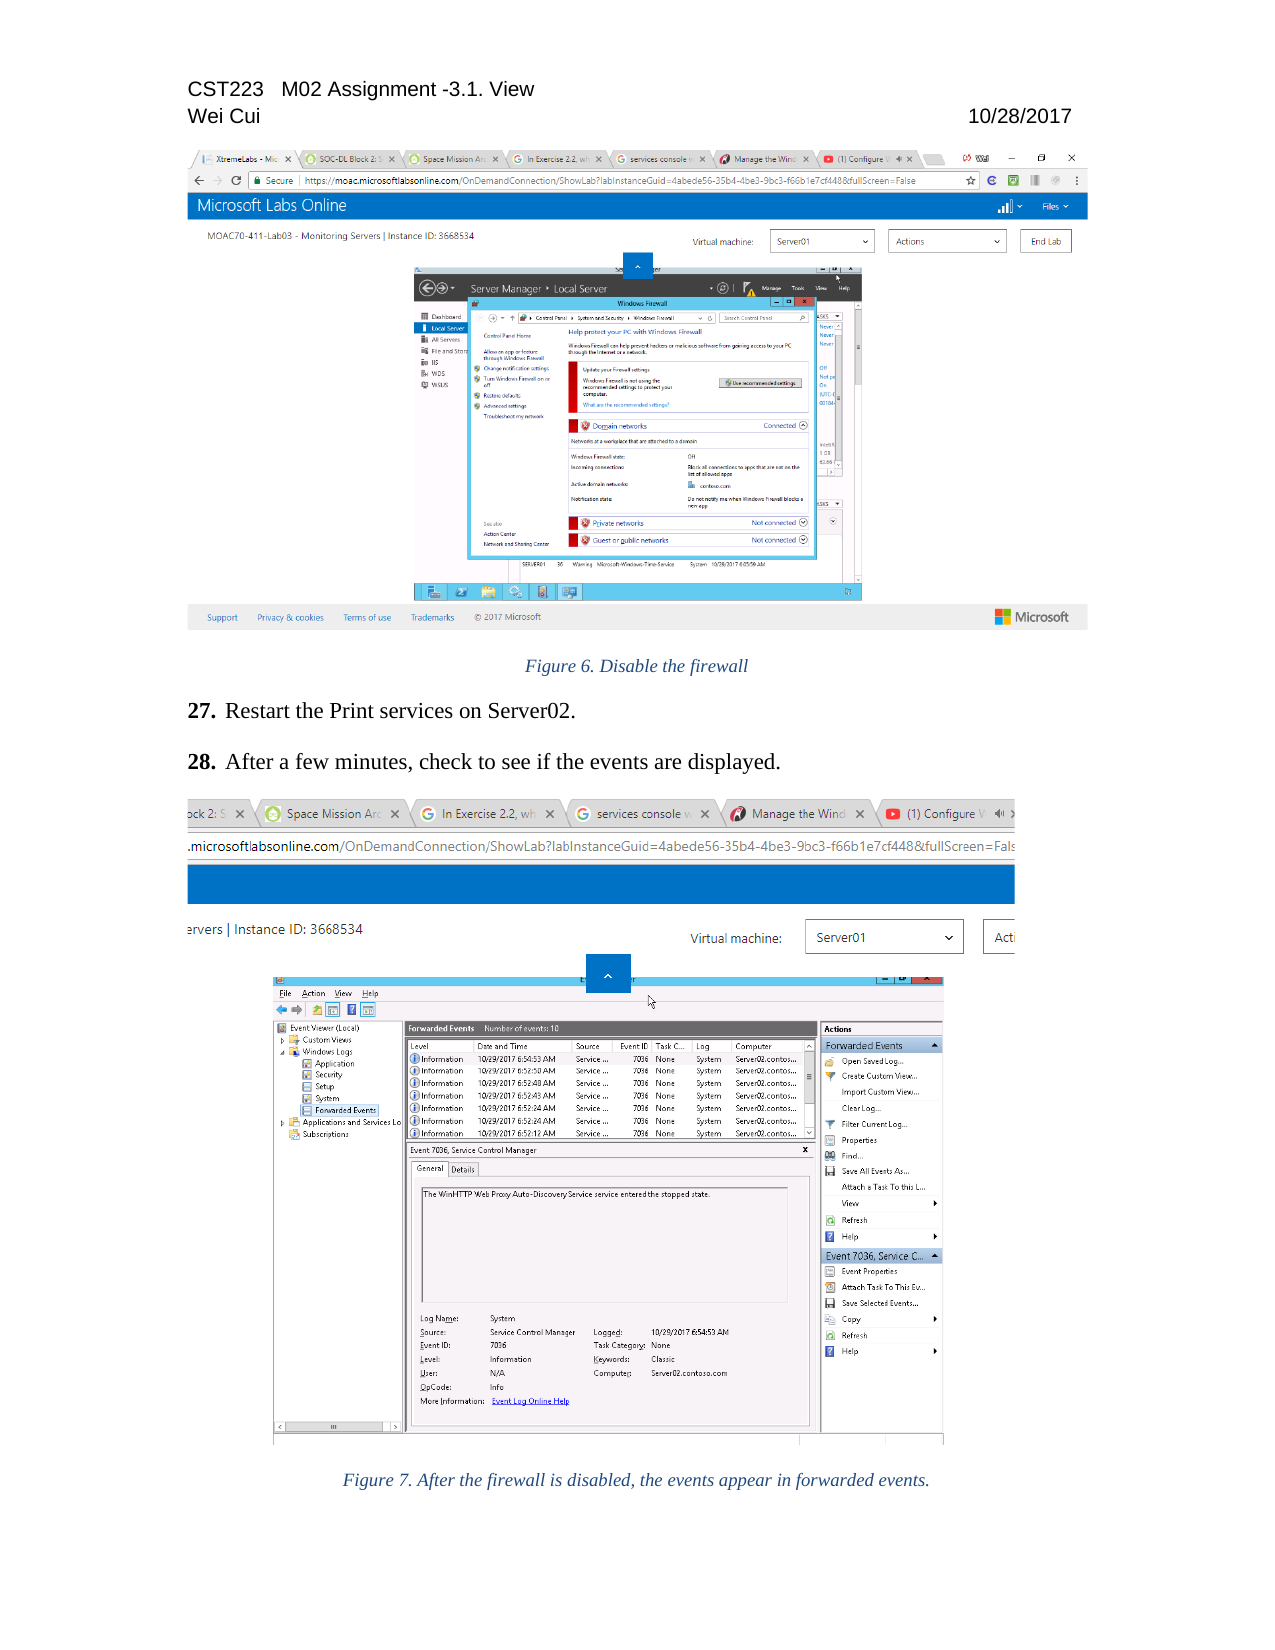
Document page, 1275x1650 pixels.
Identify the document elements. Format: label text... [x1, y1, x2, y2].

picture [187, 799, 1015, 1445]
text 27. Restart the Print services on Server02. [187, 697, 1022, 723]
text 28. After a few minutes, check to see if the events are displayed. [187, 748, 1022, 775]
picture [187, 150, 1088, 630]
